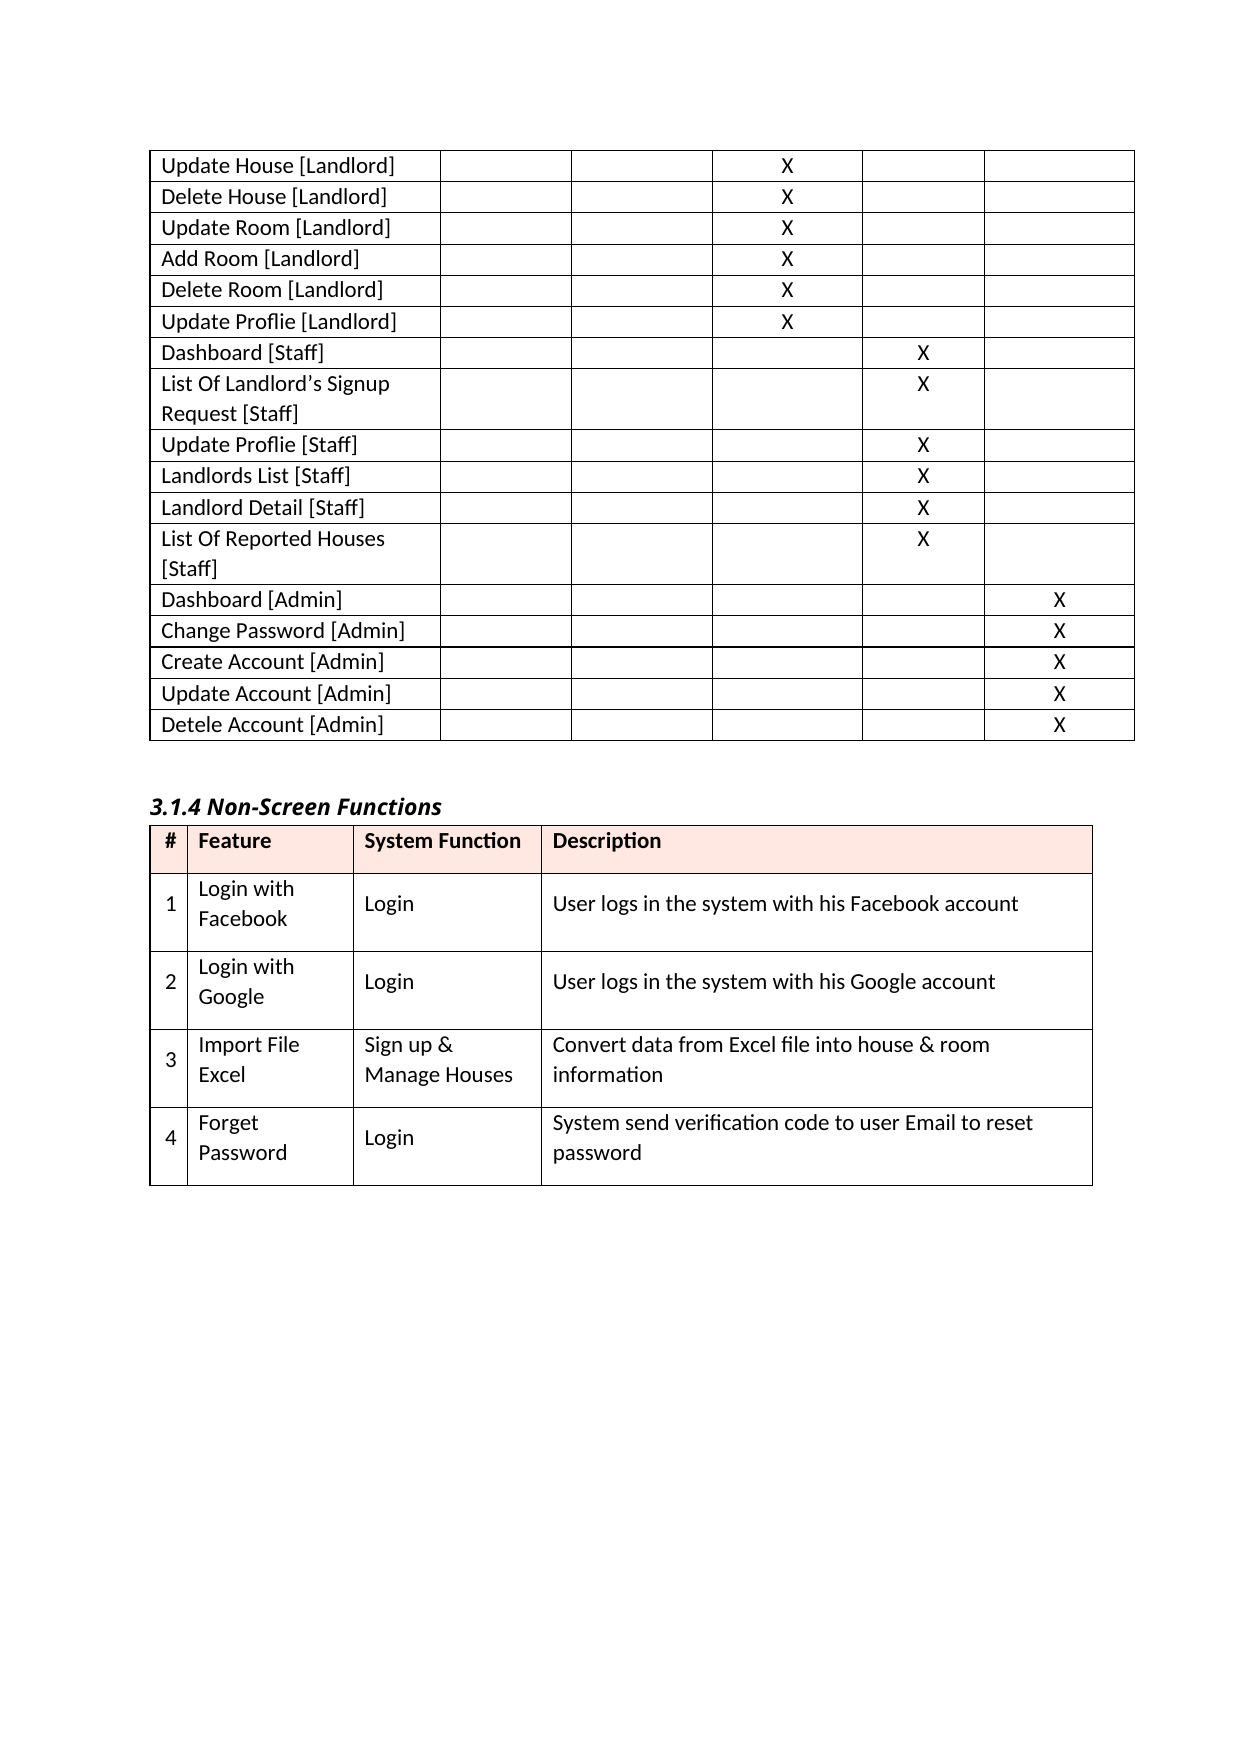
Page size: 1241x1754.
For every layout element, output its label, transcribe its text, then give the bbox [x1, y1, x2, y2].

table_cell [441, 679, 571, 709]
table_cell Create Account [Admin] [151, 648, 440, 678]
table_cell [441, 462, 571, 492]
table_cell X [713, 213, 862, 243]
table_cell Detele Account [Admin] [151, 710, 440, 740]
table_cell [572, 585, 712, 615]
table_cell [572, 616, 712, 646]
table_cell User logs in the system with his Google account [542, 952, 1092, 1029]
table_cell Landlords List [Staff] [151, 462, 440, 492]
subtitle 3.1.4 Non-Screen Functions [150, 791, 1093, 823]
table_cell Convert data from Excel file into house & room information [542, 1030, 1092, 1107]
table_cell [863, 616, 984, 646]
table_cell [985, 338, 1134, 368]
table_cell [572, 338, 712, 368]
table_cell [713, 585, 862, 615]
table_cell X [713, 307, 862, 337]
table_cell X [985, 585, 1134, 615]
table_cell Delete Room [Landlord] [151, 276, 440, 306]
table_cell System send verification code to user Email to reset password [542, 1108, 1092, 1185]
table_cell [441, 151, 571, 181]
table_cell [985, 493, 1134, 523]
table_cell Add Room [Landlord] [151, 245, 440, 274]
table_cell [985, 151, 1134, 181]
table_cell 4 [151, 1108, 187, 1185]
table_cell [441, 307, 571, 337]
table_cell [572, 276, 712, 306]
table_cell [985, 276, 1134, 306]
table_cell [985, 307, 1134, 337]
table_cell Update Proflie [Staff] [151, 430, 440, 461]
table_cell [713, 430, 862, 461]
table_cell [985, 462, 1134, 492]
table_cell Update Proflie [Landlord] [151, 307, 440, 337]
table_cell [572, 245, 712, 274]
table_cell Dashboard [Admin] [151, 585, 440, 615]
table_cell [441, 245, 571, 274]
table_cell [985, 213, 1134, 243]
table_cell [441, 276, 571, 306]
table_header Description [542, 826, 1092, 873]
table_cell Landlord Detail [Staff] [151, 493, 440, 523]
table_cell [572, 648, 712, 678]
table_cell [441, 338, 571, 368]
table_cell [572, 213, 712, 243]
table_cell [572, 430, 712, 461]
table_cell [863, 648, 984, 678]
table_cell 3 [151, 1030, 187, 1107]
table_cell X [713, 182, 862, 212]
table_cell [713, 462, 862, 492]
table_cell [863, 276, 984, 306]
table_cell [572, 369, 712, 429]
table_cell [441, 524, 571, 584]
table_cell [863, 679, 984, 709]
table_cell User logs in the system with his Facebook account [542, 874, 1092, 951]
table_cell [441, 585, 571, 615]
table_cell [572, 710, 712, 740]
table_header Feature [188, 826, 353, 873]
table_cell [713, 679, 862, 709]
table_cell [713, 493, 862, 523]
table_cell [863, 710, 984, 740]
table_cell [441, 710, 571, 740]
table_cell [863, 585, 984, 615]
table_header # [151, 826, 187, 873]
table_cell [985, 369, 1134, 429]
table_cell [713, 524, 862, 584]
table_cell Import File Excel [188, 1030, 353, 1107]
table_cell Dashboard [Staff] [151, 338, 440, 368]
table_cell Login [354, 874, 541, 951]
table_cell [441, 369, 571, 429]
table_cell [441, 182, 571, 212]
table_cell X [985, 616, 1134, 646]
table_cell [572, 151, 712, 181]
table_cell 1 [151, 874, 187, 951]
table_cell Update Account [Admin] [151, 679, 440, 709]
table_cell [713, 338, 862, 368]
table_cell [985, 524, 1134, 584]
table_cell [441, 430, 571, 461]
table_cell [713, 710, 862, 740]
table_cell [863, 213, 984, 243]
table_cell X [863, 338, 984, 368]
table_cell List Of Landlord’s Signup Request [Staff] [151, 369, 440, 429]
table_cell X [863, 524, 984, 584]
table_cell [713, 616, 862, 646]
table_cell [572, 182, 712, 212]
table_cell [863, 245, 984, 274]
table_cell Login with Facebook [188, 874, 353, 951]
table_cell [863, 182, 984, 212]
table_cell Delete House [Landlord] [151, 182, 440, 212]
table_cell [985, 430, 1134, 461]
table_cell [572, 524, 712, 584]
table_cell X [863, 430, 984, 461]
table_cell X [985, 679, 1134, 709]
table_cell [713, 648, 862, 678]
table_cell [572, 679, 712, 709]
table_cell X [863, 493, 984, 523]
table_cell X [985, 710, 1134, 740]
table_cell Sign up & Manage Houses [354, 1030, 541, 1107]
table_cell Login [354, 1108, 541, 1185]
table_cell [572, 307, 712, 337]
table_cell [441, 213, 571, 243]
table_cell [441, 493, 571, 523]
table_cell X [863, 462, 984, 492]
table_cell X [863, 369, 984, 429]
table_cell [572, 493, 712, 523]
table_cell [572, 462, 712, 492]
table_cell X [985, 648, 1134, 678]
table_cell [985, 245, 1134, 274]
table_cell 2 [151, 952, 187, 1029]
table_cell Update Room [Landlord] [151, 213, 440, 243]
table_cell List Of Reported Houses [Staff] [151, 524, 440, 584]
table_cell Change Password [Admin] [151, 616, 440, 646]
table_cell [441, 648, 571, 678]
table_cell X [713, 151, 862, 181]
table_cell [863, 151, 984, 181]
table_cell Update House [Landlord] [151, 151, 440, 181]
table_cell Login [354, 952, 541, 1029]
table_cell X [713, 245, 862, 274]
table_header System Function [354, 826, 541, 873]
table_cell [863, 307, 984, 337]
table_cell X [713, 276, 862, 306]
table_cell [441, 616, 571, 646]
table_cell Forget Password [188, 1108, 353, 1185]
table_cell [985, 182, 1134, 212]
table_cell [713, 369, 862, 429]
table_cell Login with Google [188, 952, 353, 1029]
